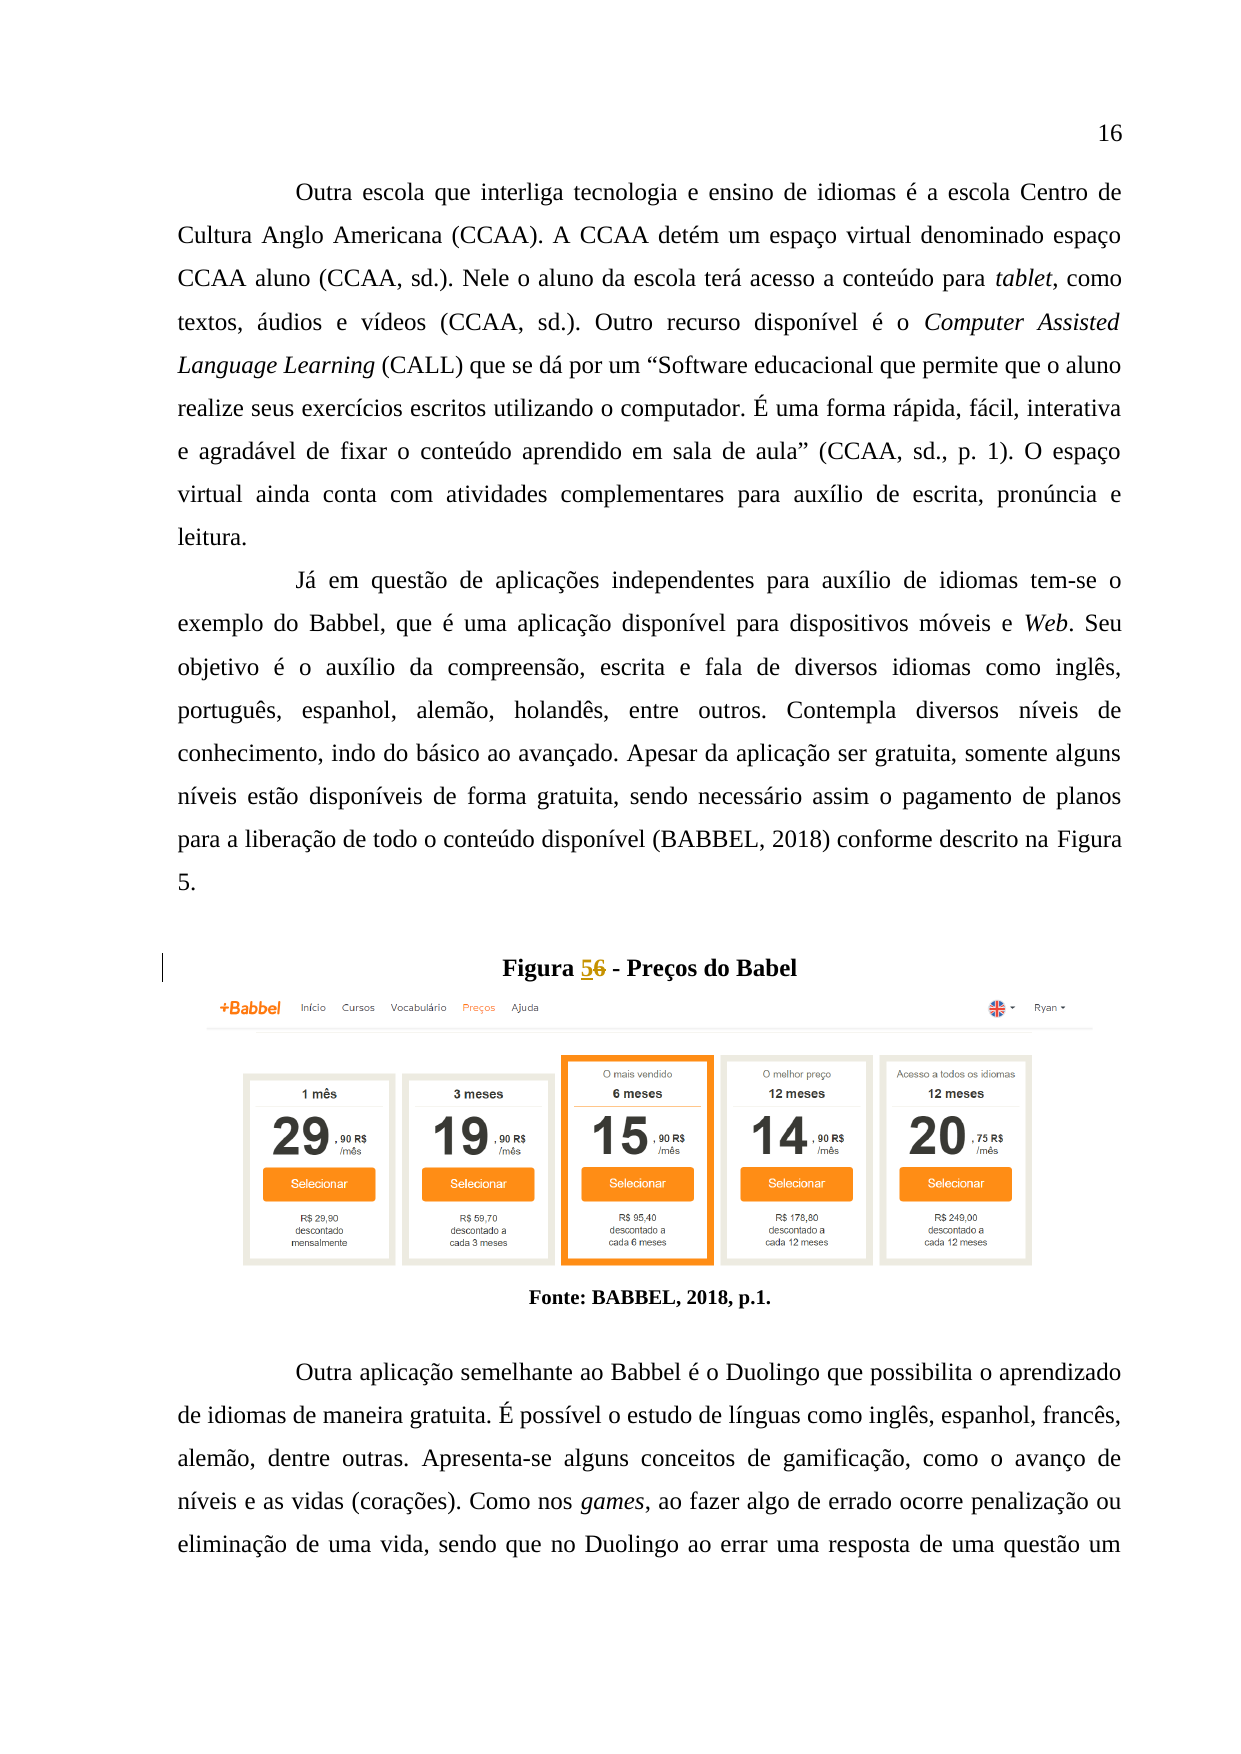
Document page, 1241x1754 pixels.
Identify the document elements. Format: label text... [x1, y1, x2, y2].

picture [206, 996, 1093, 1273]
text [177, 1357, 1122, 1558]
text Figura - Preços do Babel [177, 953, 1122, 982]
text Fonte: BABBEL, 2018, p.1. [177, 1285, 1122, 1309]
text Outra escola que interliga tecnologia e ensino de idiomas é a escola Centro de Cultura Anglo Americana (CCAA). A CCAA detém um espaço virtual denominado espaço CCAA aluno (CCAA, sd.). Nele o aluno da escola terá acesso a conteúdo para tablet, como textos, áudios e vídeos (CCAA, sd.). Outro recurso disponível é o Computer Assisted Language Learning (CALL) que se dá por um “Software educacional que permite que o aluno realize seus exercícios escritos utilizando o computador. É uma forma rápida, fácil, interativa e agradável de fixar o conteúdo aprendido em sala de aula” (CCAA, sd., p. 1). O espaço virtual ainda conta com atividades complementares para auxílio de escrita, pronúncia e leitura. [177, 177, 1122, 551]
